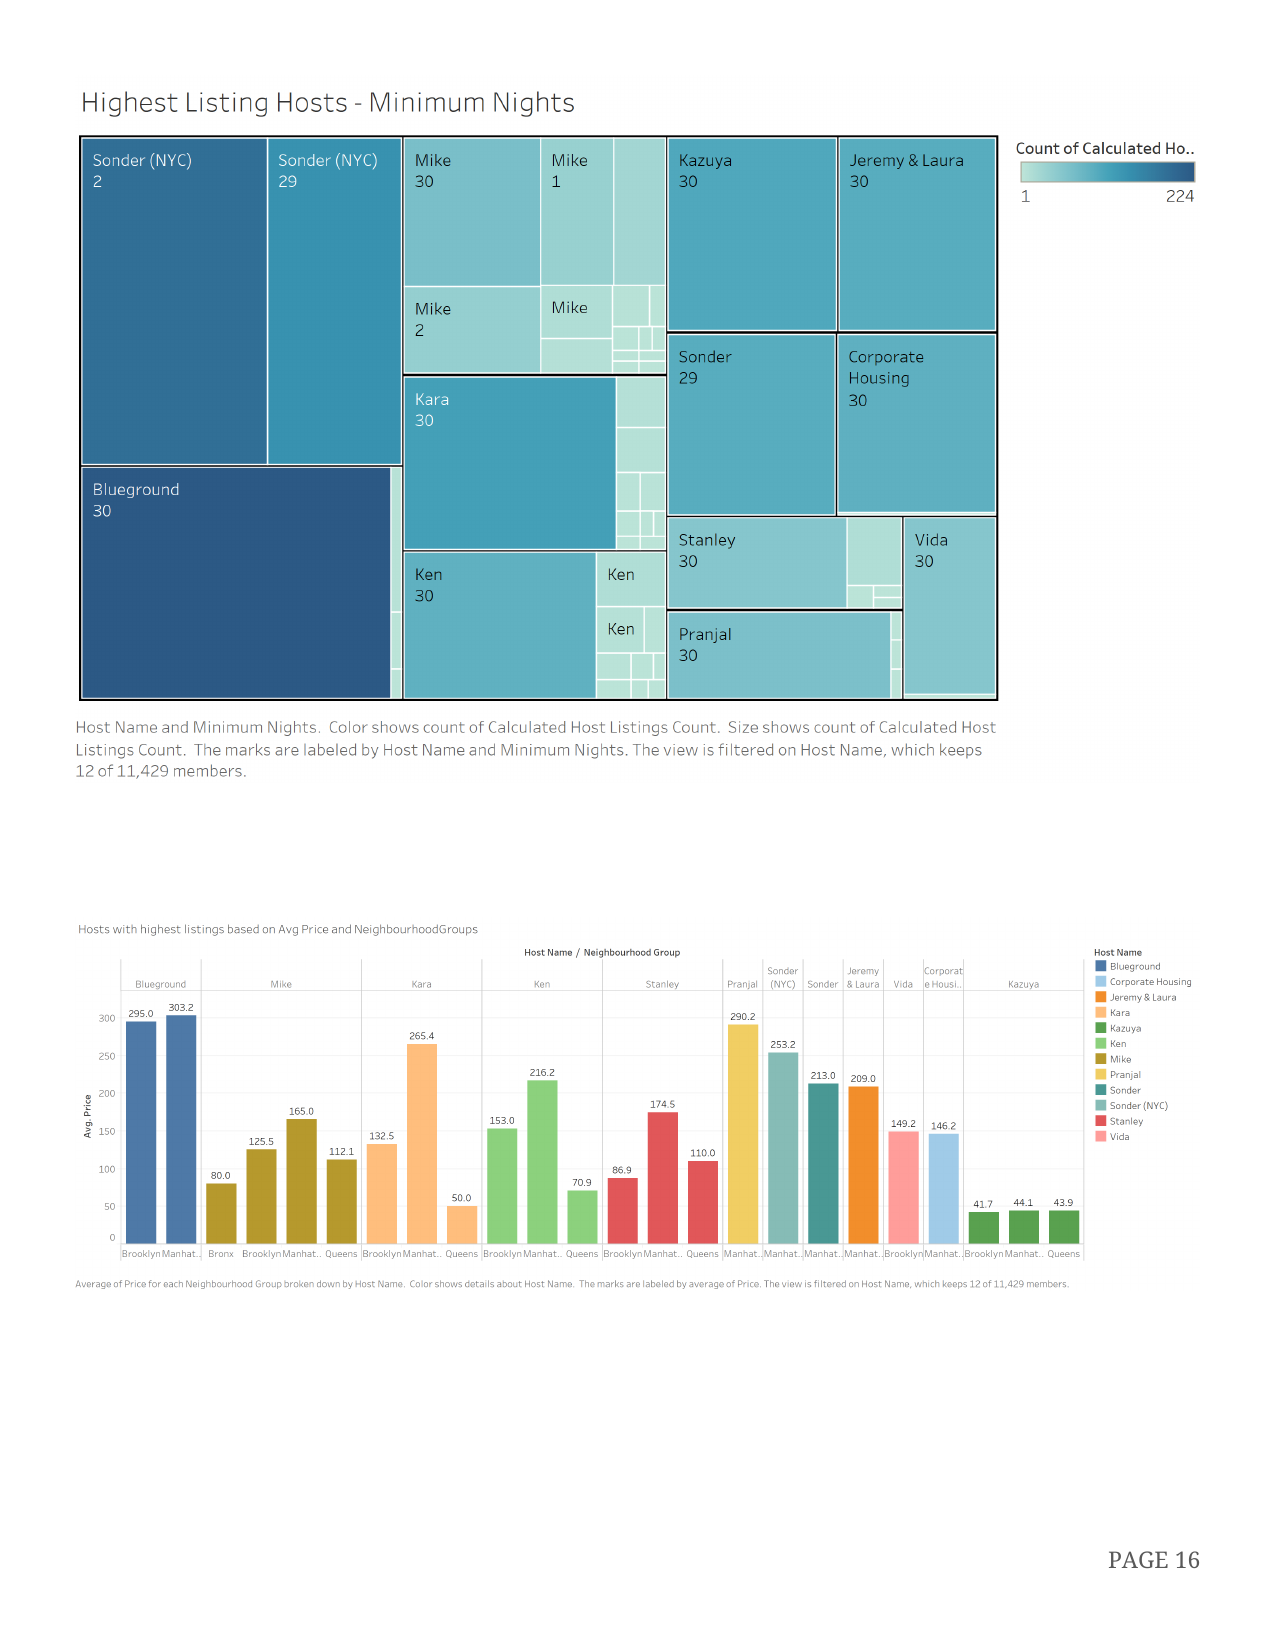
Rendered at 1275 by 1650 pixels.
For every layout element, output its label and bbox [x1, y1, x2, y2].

picture [75, 917, 1200, 1291]
picture [75, 75, 1200, 783]
